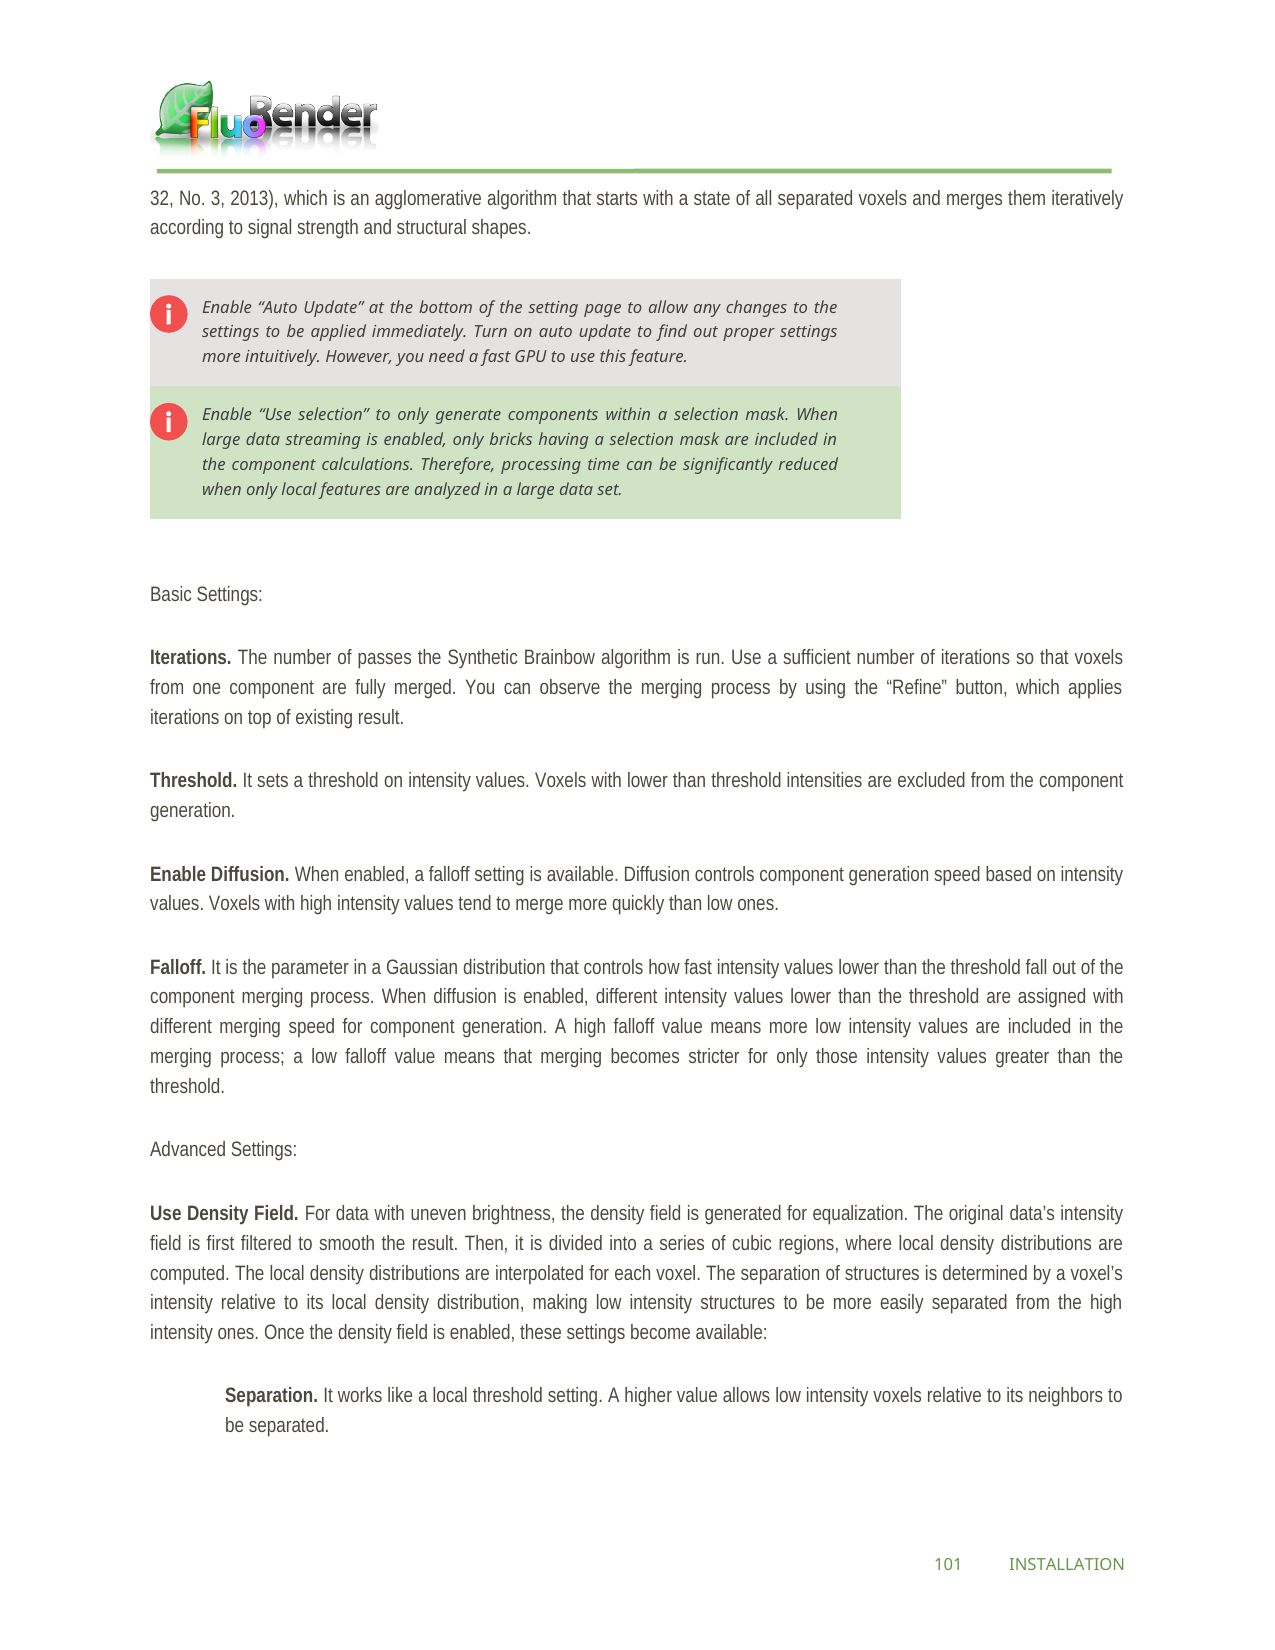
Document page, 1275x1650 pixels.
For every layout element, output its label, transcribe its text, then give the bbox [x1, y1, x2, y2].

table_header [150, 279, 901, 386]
text Advanced Settings: [150, 1137, 1125, 1161]
text Iterations. The number of passes the Synthetic Brainbow algorithm is run. Use a sufficient number of iterations so that voxels from one component are fully merged. You can observe the merging process by using the “Refine” button, which applies iterations on top of existing result. [150, 645, 1125, 729]
picture [150, 75, 379, 162]
text Enable Diffusion. When enabled, a falloff setting is available. Diffusion controls component generation speed based on intensity values. Voxels with high intensity values tend to merge more quickly than low ones. [150, 861, 1125, 915]
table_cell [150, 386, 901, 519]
text Basic Settings: [150, 582, 1125, 606]
text Threshold. It sets a threshold on intensity values. Voxels with lower than threshold intensities are excluded from the component generation. [150, 768, 1125, 822]
text Use Density Field. For data with uneven brightness, the density field is generated for equalization. The original data’s intensity field is first filtered to smooth the result. Then, it is divided into a series of cubic regions, where local density distributions are computed. The local density distributions are interpolated for each voxel. The separation of structures is determined by a voxel’s intensity relative to its local density distribution, making low intensity structures to be more easily separated from the high intensity ones. Once the density field is enabled, these settings become available: [150, 1201, 1125, 1344]
text Separation. It works like a local threshold setting. A higher value allows low intensity voxels relative to its neighbors to be separated. [225, 1383, 1125, 1437]
text Falloff. It is the parameter in a Gaussian distribution that controls how fast intensity values lower than the threshold fall out of the component merging process. When diffusion is enabled, different intensity values lower than the threshold are assigned with different merging speed for component generation. A high falloff value means more low intensity values are included in the merging process; a low falloff value means that merging becomes stricter for only those intensity values greater than the threshold. [150, 954, 1125, 1098]
